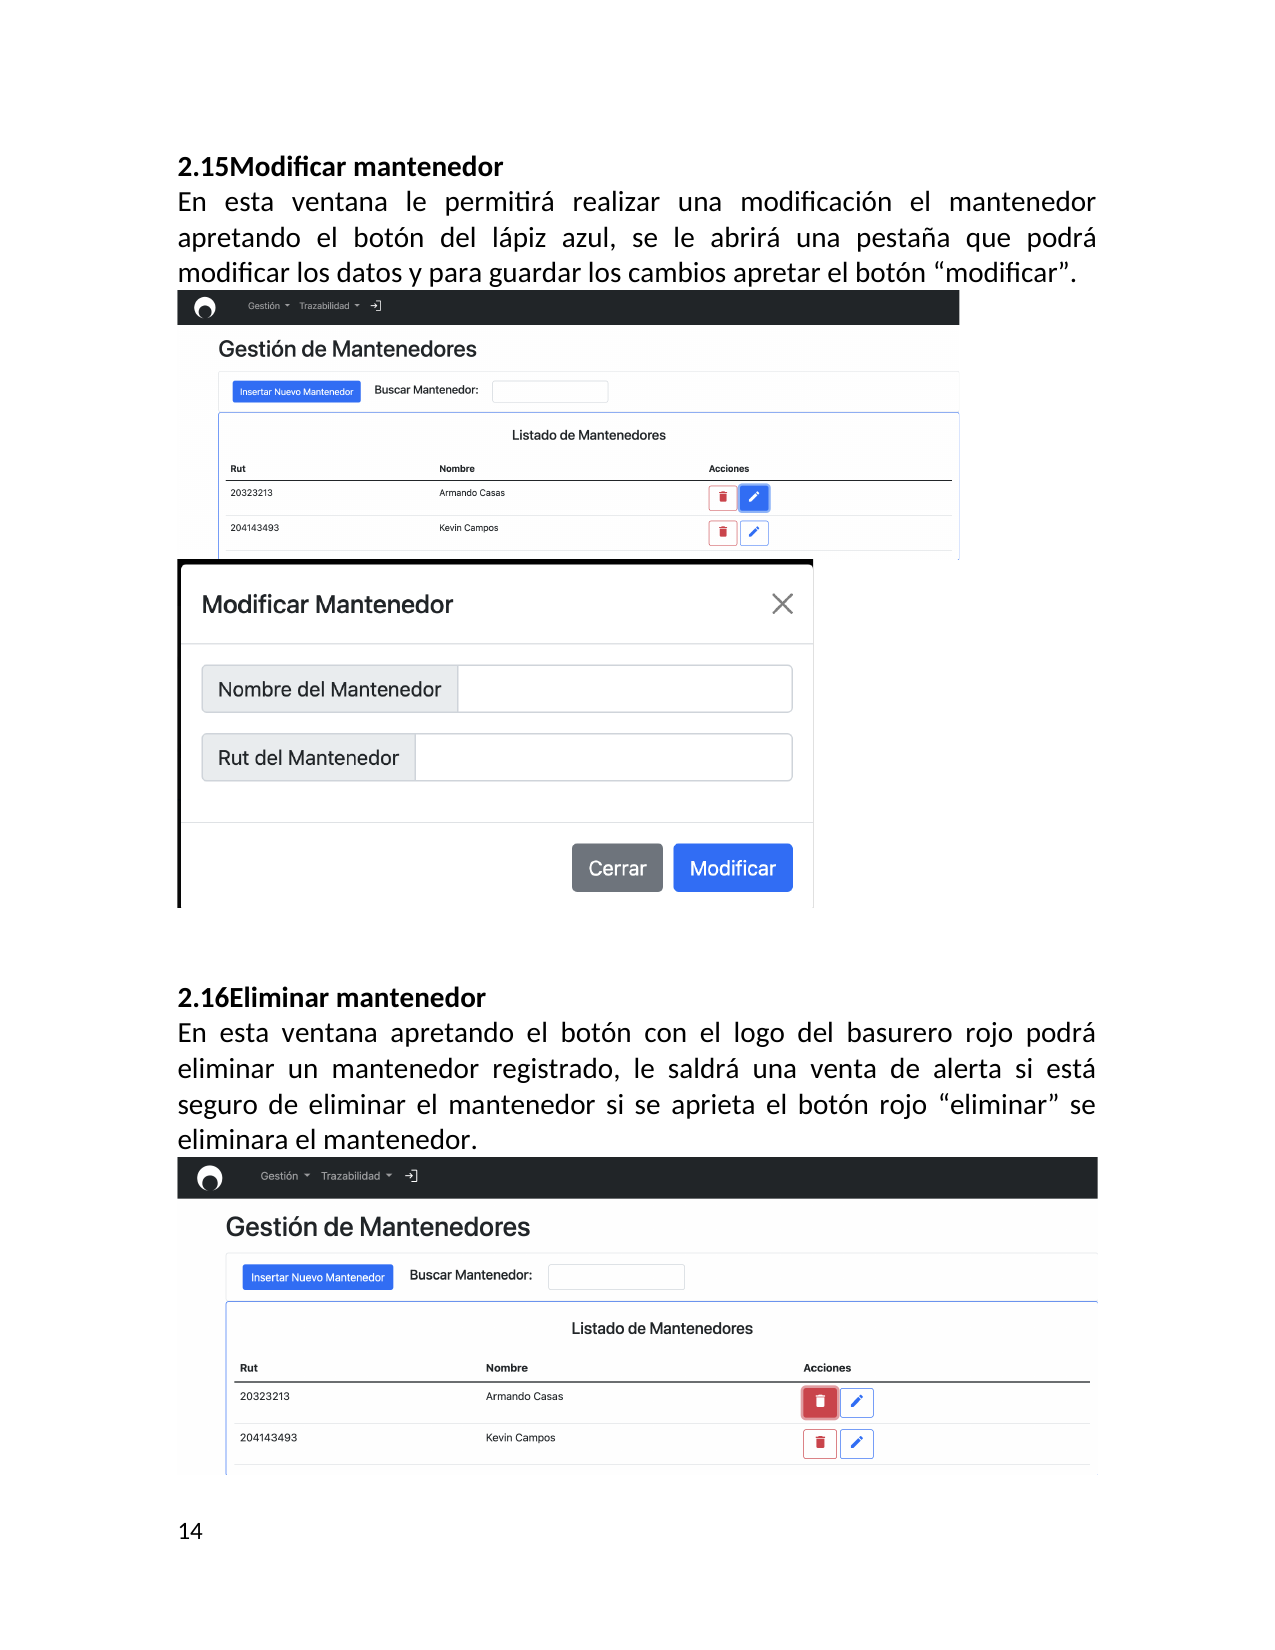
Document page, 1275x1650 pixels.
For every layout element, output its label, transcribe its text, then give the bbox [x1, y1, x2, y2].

picture [177, 1157, 1098, 1475]
text 2.16Eliminar mantenedor [177, 979, 1098, 1014]
text 2.15Modificar mantenedor [177, 148, 1098, 183]
text En esta ventana apretando el botón con el logo del basurero rojo podrá eliminar un mantenedor registrado, le saldrá una venta de alerta si está seguro de eliminar el mantenedor si se aprieta el botón rojo “eliminar” se eliminara el mantenedor. [177, 1014, 1098, 1157]
picture [177, 290, 960, 908]
text En esta ventana le permitirá realizar una modificación el mantenedor apretando el botón del lápiz azul, se le abrirá una pestaña que podrá modificar los datos y para guardar los cambios apretar el botón “modificar”. [177, 183, 1098, 290]
